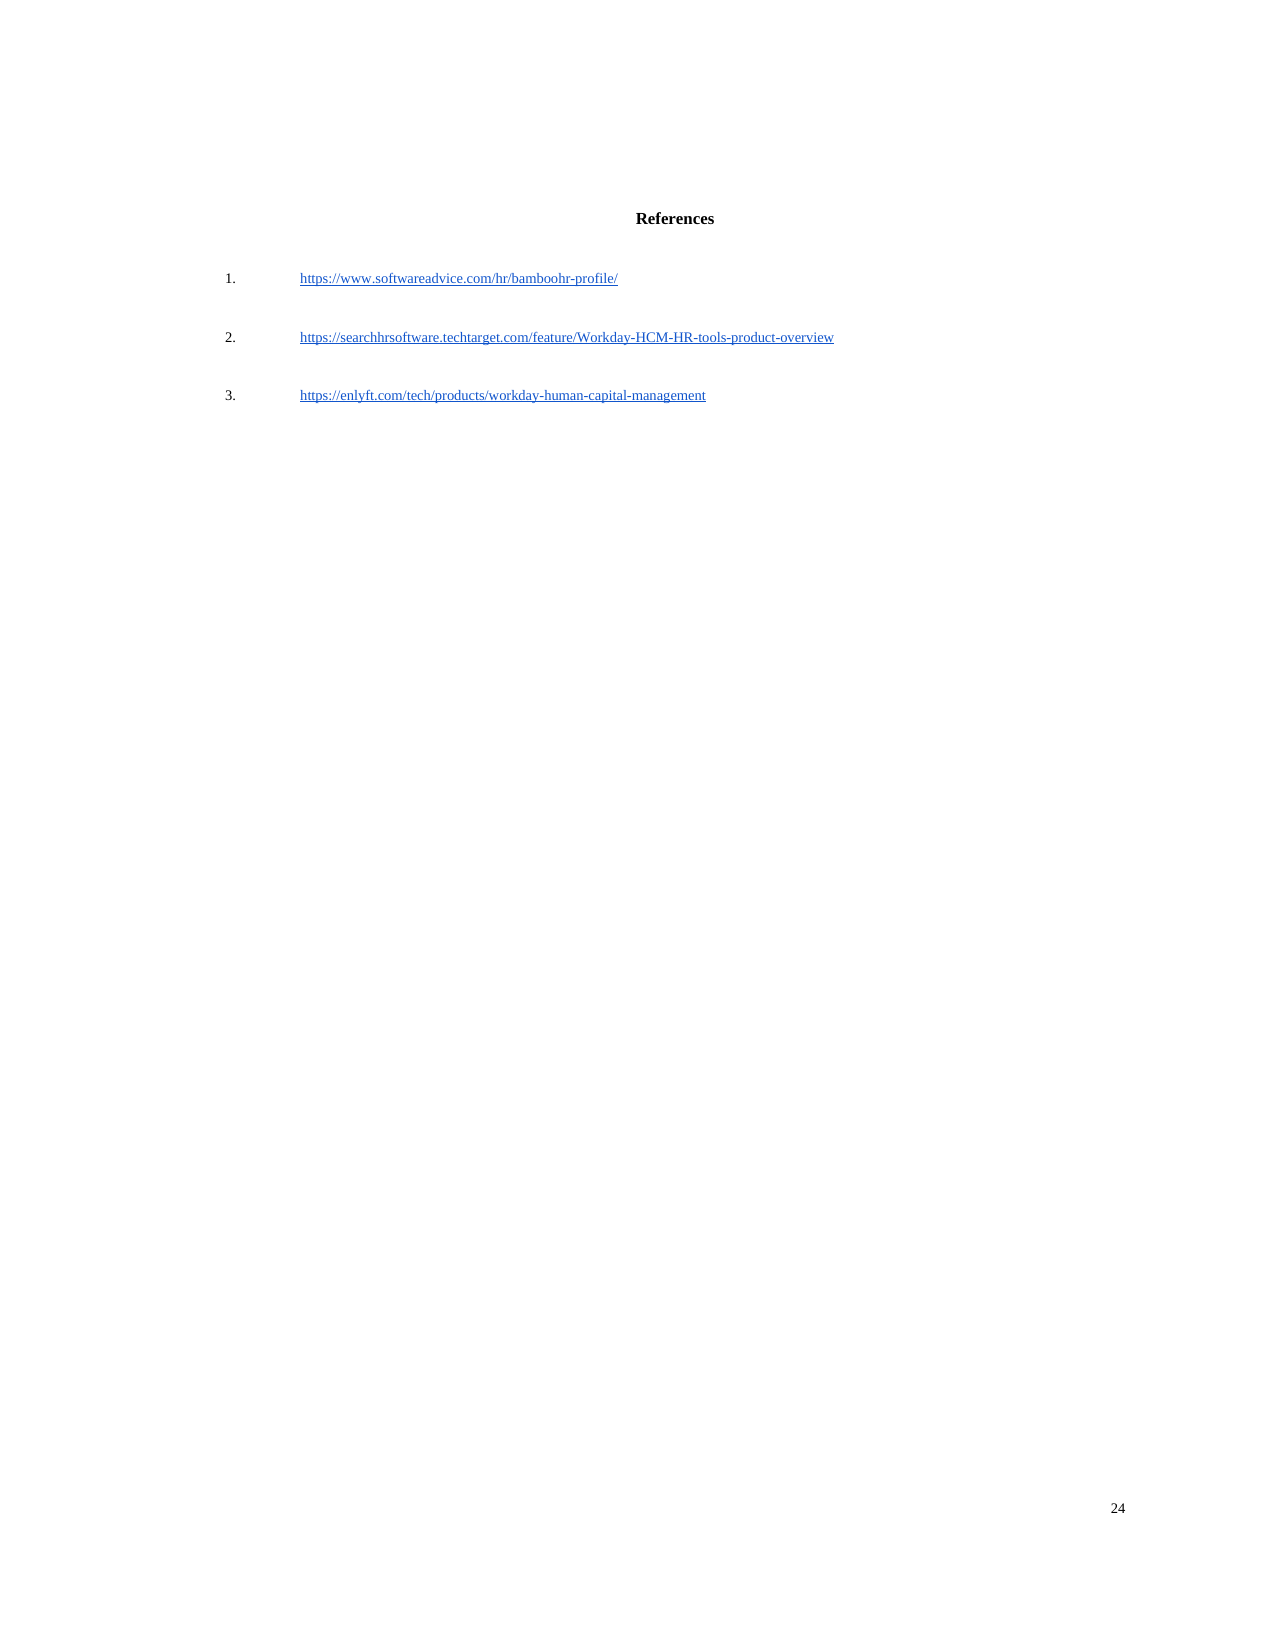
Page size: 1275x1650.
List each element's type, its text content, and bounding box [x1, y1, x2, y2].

list https://searchhrsoftware.techtarget.com/feature/Workday-HCM-HR-tools-product-overview [225, 287, 1125, 345]
text References [225, 195, 1125, 228]
list https://enlyft.com/tech/products/workday-human-capital-management [225, 345, 1125, 403]
list https://www.softwareadvice.com/hr/bamboohr-profile/ [225, 228, 1125, 287]
